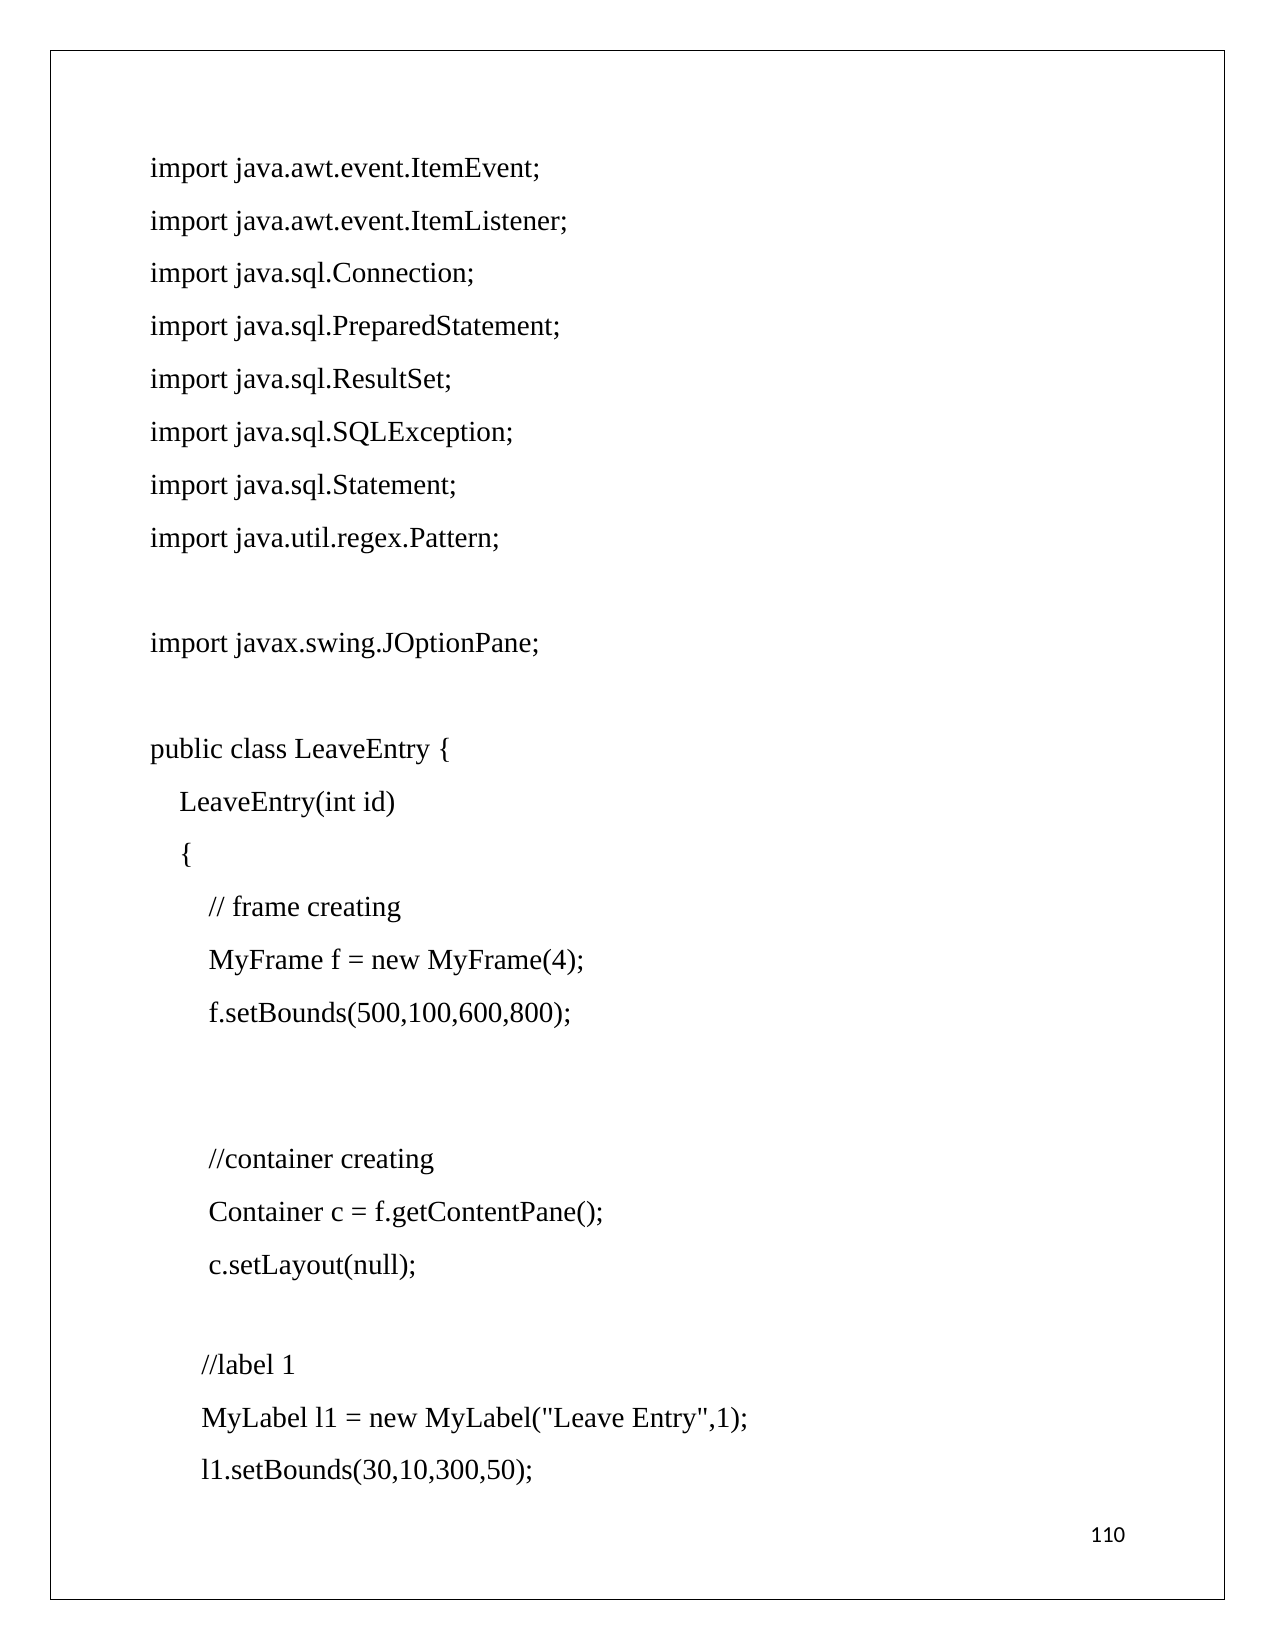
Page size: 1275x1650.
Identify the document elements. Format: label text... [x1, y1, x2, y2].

text c.setLayout(null); [150, 1247, 1125, 1281]
text import java.sql.ResultSet; [150, 361, 1125, 395]
text import java.awt.event.ItemEvent; [150, 150, 1125, 183]
text //label 1 [150, 1347, 1125, 1380]
text // frame creating [150, 889, 1125, 923]
text import java.util.regex.Pattern; [150, 520, 1125, 553]
text { [150, 837, 1125, 870]
text Container c = f.getContentPane(); [150, 1194, 1125, 1228]
text import java.sql.PreparedStatement; [150, 308, 1125, 342]
text import javax.swing.JOptionPane; [150, 625, 1125, 659]
text MyLabel l1 = new MyLabel("Leave Entry",1); [150, 1400, 1125, 1433]
text l1.setBounds(30,10,300,50); [150, 1452, 1125, 1486]
text import java.sql.Connection; [150, 256, 1125, 289]
text f.setBounds(500,100,600,800); [150, 995, 1125, 1028]
text MyFrame f = new MyFrame(4); [150, 942, 1125, 976]
text import java.sql.Statement; [150, 467, 1125, 500]
text import java.sql.SQLException; [150, 414, 1125, 448]
text public class LeaveEntry { [150, 731, 1125, 764]
text import java.awt.event.ItemListener; [150, 203, 1125, 236]
text //container creating [150, 1142, 1125, 1175]
text LeaveEntry(int id) [150, 784, 1125, 817]
